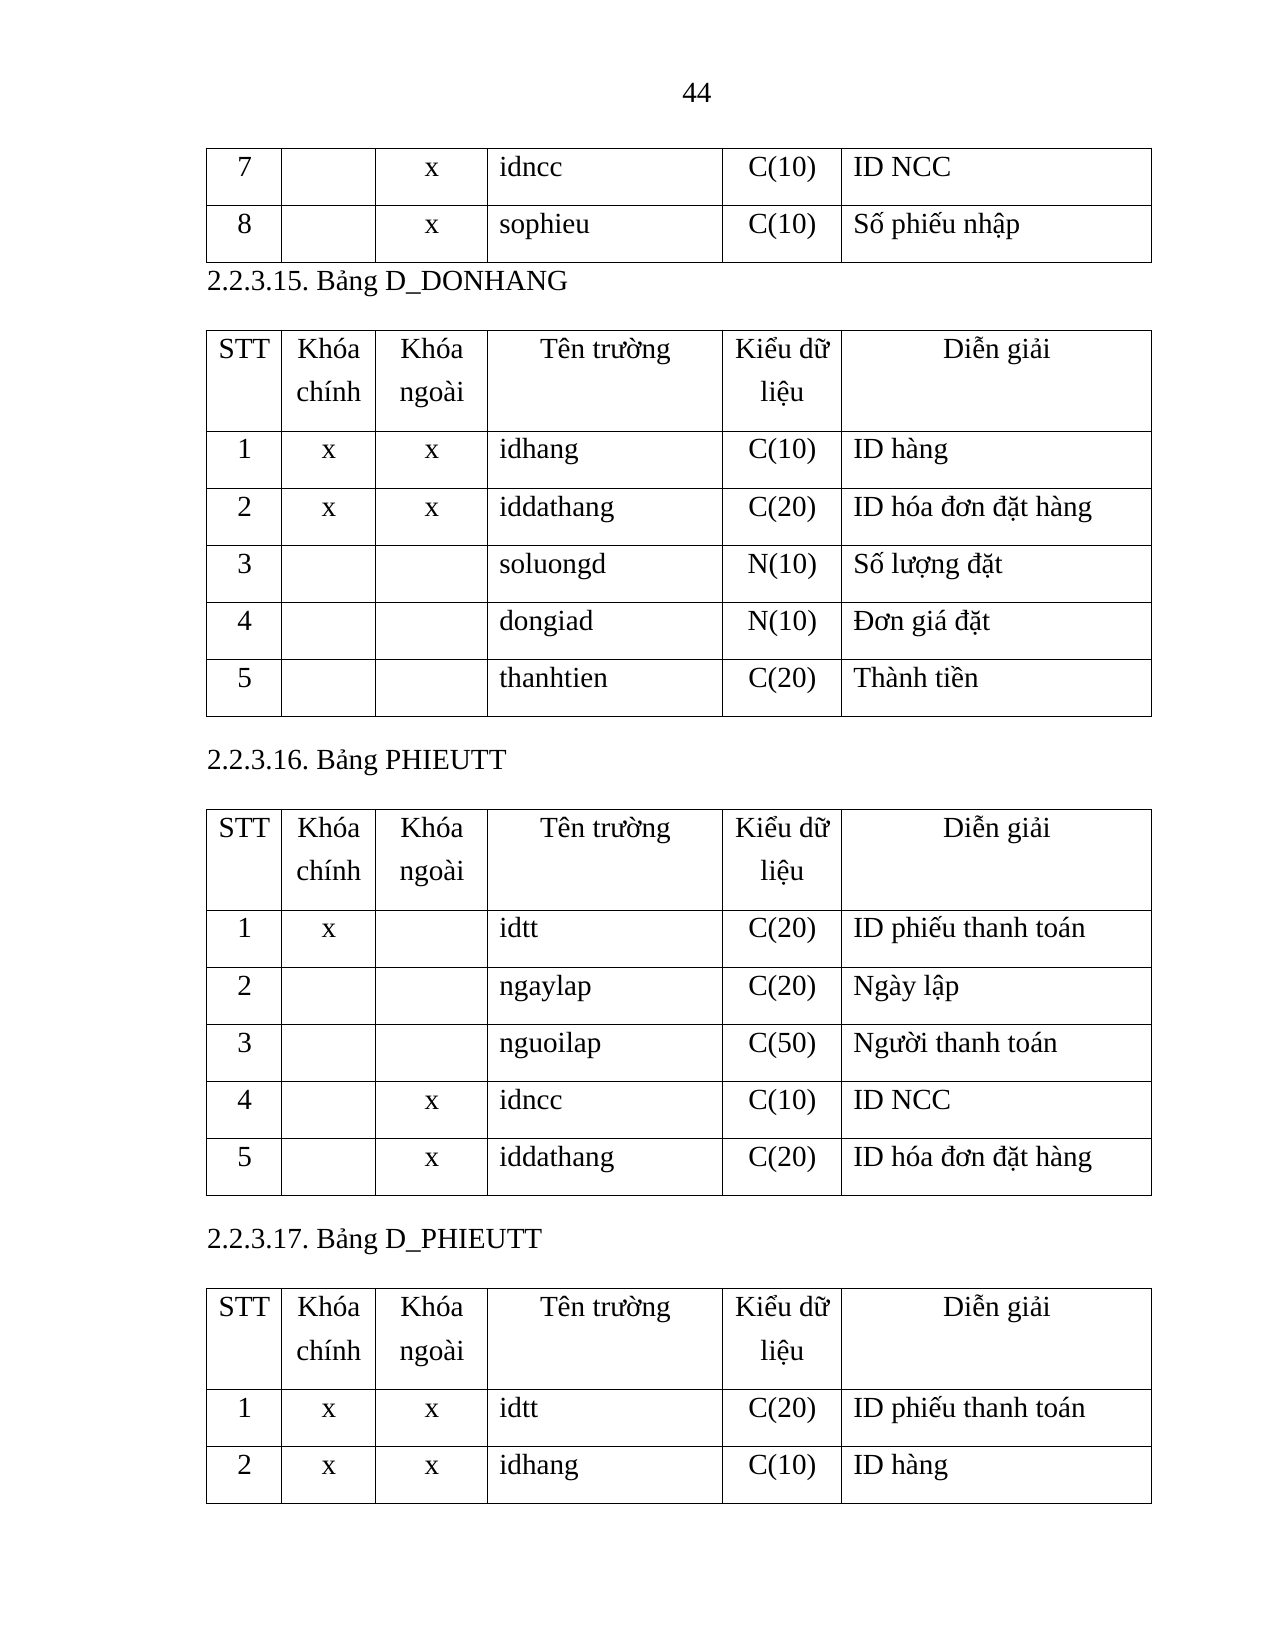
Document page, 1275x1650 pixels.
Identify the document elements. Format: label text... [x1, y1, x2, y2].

table_cell [376, 603, 487, 659]
table_cell ID hóa đơn đặt hàng [842, 1139, 1151, 1195]
table_cell [282, 660, 375, 716]
table_cell [376, 546, 487, 602]
table_header STT [207, 331, 281, 431]
table_header Khóa chính [282, 1289, 375, 1389]
table_cell 1 [207, 911, 281, 967]
table_cell [282, 1082, 375, 1138]
table_cell 5 [207, 1139, 281, 1195]
text 2.2.3.16. Bảng PHIEUTT [207, 742, 1186, 776]
table_cell x [376, 489, 487, 545]
table_cell idncc [488, 1082, 722, 1138]
table_header STT [207, 1289, 281, 1389]
table_cell 1 [207, 432, 281, 488]
table_cell 5 [207, 660, 281, 716]
table_cell [282, 149, 375, 205]
table_cell C(10) [723, 432, 841, 488]
table_cell x [376, 1447, 487, 1503]
text 2.2.3.17. Bảng D_PHIEUTT [207, 1221, 1186, 1254]
table_cell iddathang [488, 489, 722, 545]
table_header Khóa chính [282, 810, 375, 909]
table_header Kiểu dữ liệu [723, 810, 841, 909]
table_cell 1 [207, 1390, 281, 1446]
table_cell ID hàng [842, 432, 1151, 488]
table_cell ngaylap [488, 968, 722, 1024]
table_header Diễn giải [842, 331, 1151, 431]
table_cell ID NCC [842, 1082, 1151, 1138]
table_header Tên trường [488, 810, 722, 909]
table_cell x [376, 1082, 487, 1138]
table_cell ID hàng [842, 1447, 1151, 1503]
table_cell dongiad [488, 603, 722, 659]
table_header Diễn giải [842, 1289, 1151, 1389]
table_cell idncc [488, 149, 722, 205]
table_header Tên trường [488, 331, 722, 431]
table_cell Người thanh toán [842, 1025, 1151, 1081]
table_cell soluongd [488, 546, 722, 602]
table_cell ID hóa đơn đặt hàng [842, 489, 1151, 545]
table_cell C(10) [723, 1082, 841, 1138]
table_cell C(10) [723, 206, 841, 262]
table_cell x [376, 206, 487, 262]
table_header Khóa ngoài [376, 1289, 487, 1389]
table_cell 7 [207, 149, 281, 205]
table_header Kiểu dữ liệu [723, 1289, 841, 1389]
table_cell x [376, 149, 487, 205]
table_cell C(20) [723, 911, 841, 967]
table_cell idtt [488, 911, 722, 967]
table_cell C(20) [723, 660, 841, 716]
table_header STT [207, 810, 281, 909]
table_cell iddathang [488, 1139, 722, 1195]
table_cell 2 [207, 968, 281, 1024]
table_cell 8 [207, 206, 281, 262]
table_cell x [376, 1390, 487, 1446]
table_cell 2 [207, 1447, 281, 1503]
table_cell x [282, 911, 375, 967]
table_cell ID phiếu thanh toán [842, 911, 1151, 967]
table_cell [376, 1025, 487, 1081]
table_header Khóa chính [282, 331, 375, 431]
table_cell C(20) [723, 489, 841, 545]
table_cell C(20) [723, 1139, 841, 1195]
table_cell x [282, 1447, 375, 1503]
table_cell ID NCC [842, 149, 1151, 205]
table_header Tên trường [488, 1289, 722, 1389]
table_cell [282, 968, 375, 1024]
table_cell x [376, 1139, 487, 1195]
table_cell C(50) [723, 1025, 841, 1081]
table_cell 4 [207, 1082, 281, 1138]
table_header Khóa ngoài [376, 331, 487, 431]
table_cell x [376, 432, 487, 488]
table_cell [376, 660, 487, 716]
table_cell x [282, 1390, 375, 1446]
table_cell C(20) [723, 1390, 841, 1446]
table_cell [282, 546, 375, 602]
table_cell [282, 603, 375, 659]
table_cell N(10) [723, 603, 841, 659]
table_cell [282, 1025, 375, 1081]
table_cell 4 [207, 603, 281, 659]
table_cell Số phiếu nhập [842, 206, 1151, 262]
table_cell C(10) [723, 1447, 841, 1503]
table_cell Ngày lập [842, 968, 1151, 1024]
table_cell 3 [207, 546, 281, 602]
table_cell nguoilap [488, 1025, 722, 1081]
table_cell Đơn giá đặt [842, 603, 1151, 659]
table_cell C(10) [723, 149, 841, 205]
table_cell idhang [488, 1447, 722, 1503]
table_cell idhang [488, 432, 722, 488]
table_cell [282, 206, 375, 262]
table_header Kiểu dữ liệu [723, 331, 841, 431]
table_cell N(10) [723, 546, 841, 602]
table_cell ID phiếu thanh toán [842, 1390, 1151, 1446]
text 2.2.3.15. Bảng D_DONHANG [207, 263, 1186, 296]
table_cell [376, 968, 487, 1024]
table_cell 2 [207, 489, 281, 545]
table_cell x [282, 432, 375, 488]
table_cell Thành tiền [842, 660, 1151, 716]
table_cell sophieu [488, 206, 722, 262]
table_cell idtt [488, 1390, 722, 1446]
table_cell [376, 911, 487, 967]
table_header Diễn giải [842, 810, 1151, 909]
table_cell C(20) [723, 968, 841, 1024]
table_cell x [282, 489, 375, 545]
table_header Khóa ngoài [376, 810, 487, 909]
table_cell Số lượng đặt [842, 546, 1151, 602]
table_cell [282, 1139, 375, 1195]
table_cell 3 [207, 1025, 281, 1081]
table_cell thanhtien [488, 660, 722, 716]
